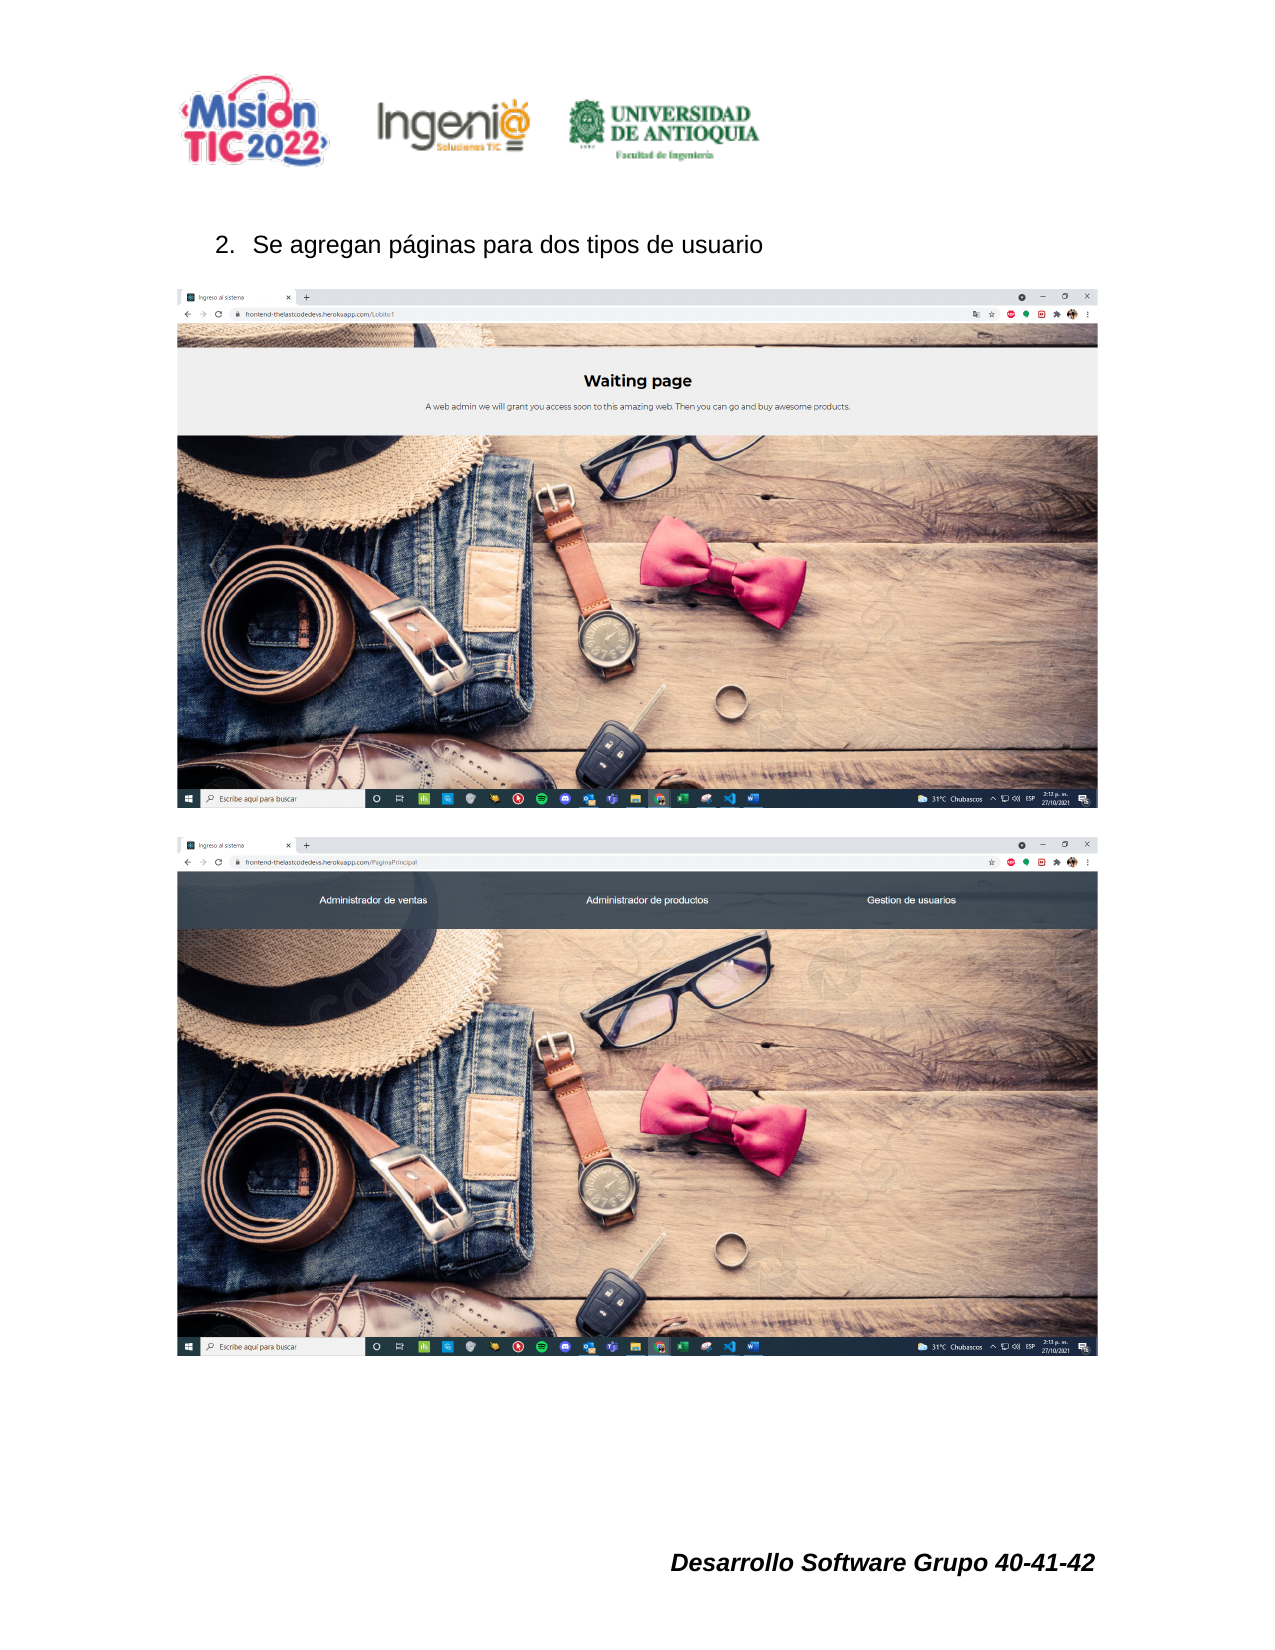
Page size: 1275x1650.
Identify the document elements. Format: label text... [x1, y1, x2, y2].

picture [177, 289, 1098, 808]
picture [177, 73, 765, 168]
list Se agregan páginas para dos tipos de usuario [215, 229, 1098, 258]
picture [177, 837, 1098, 1356]
